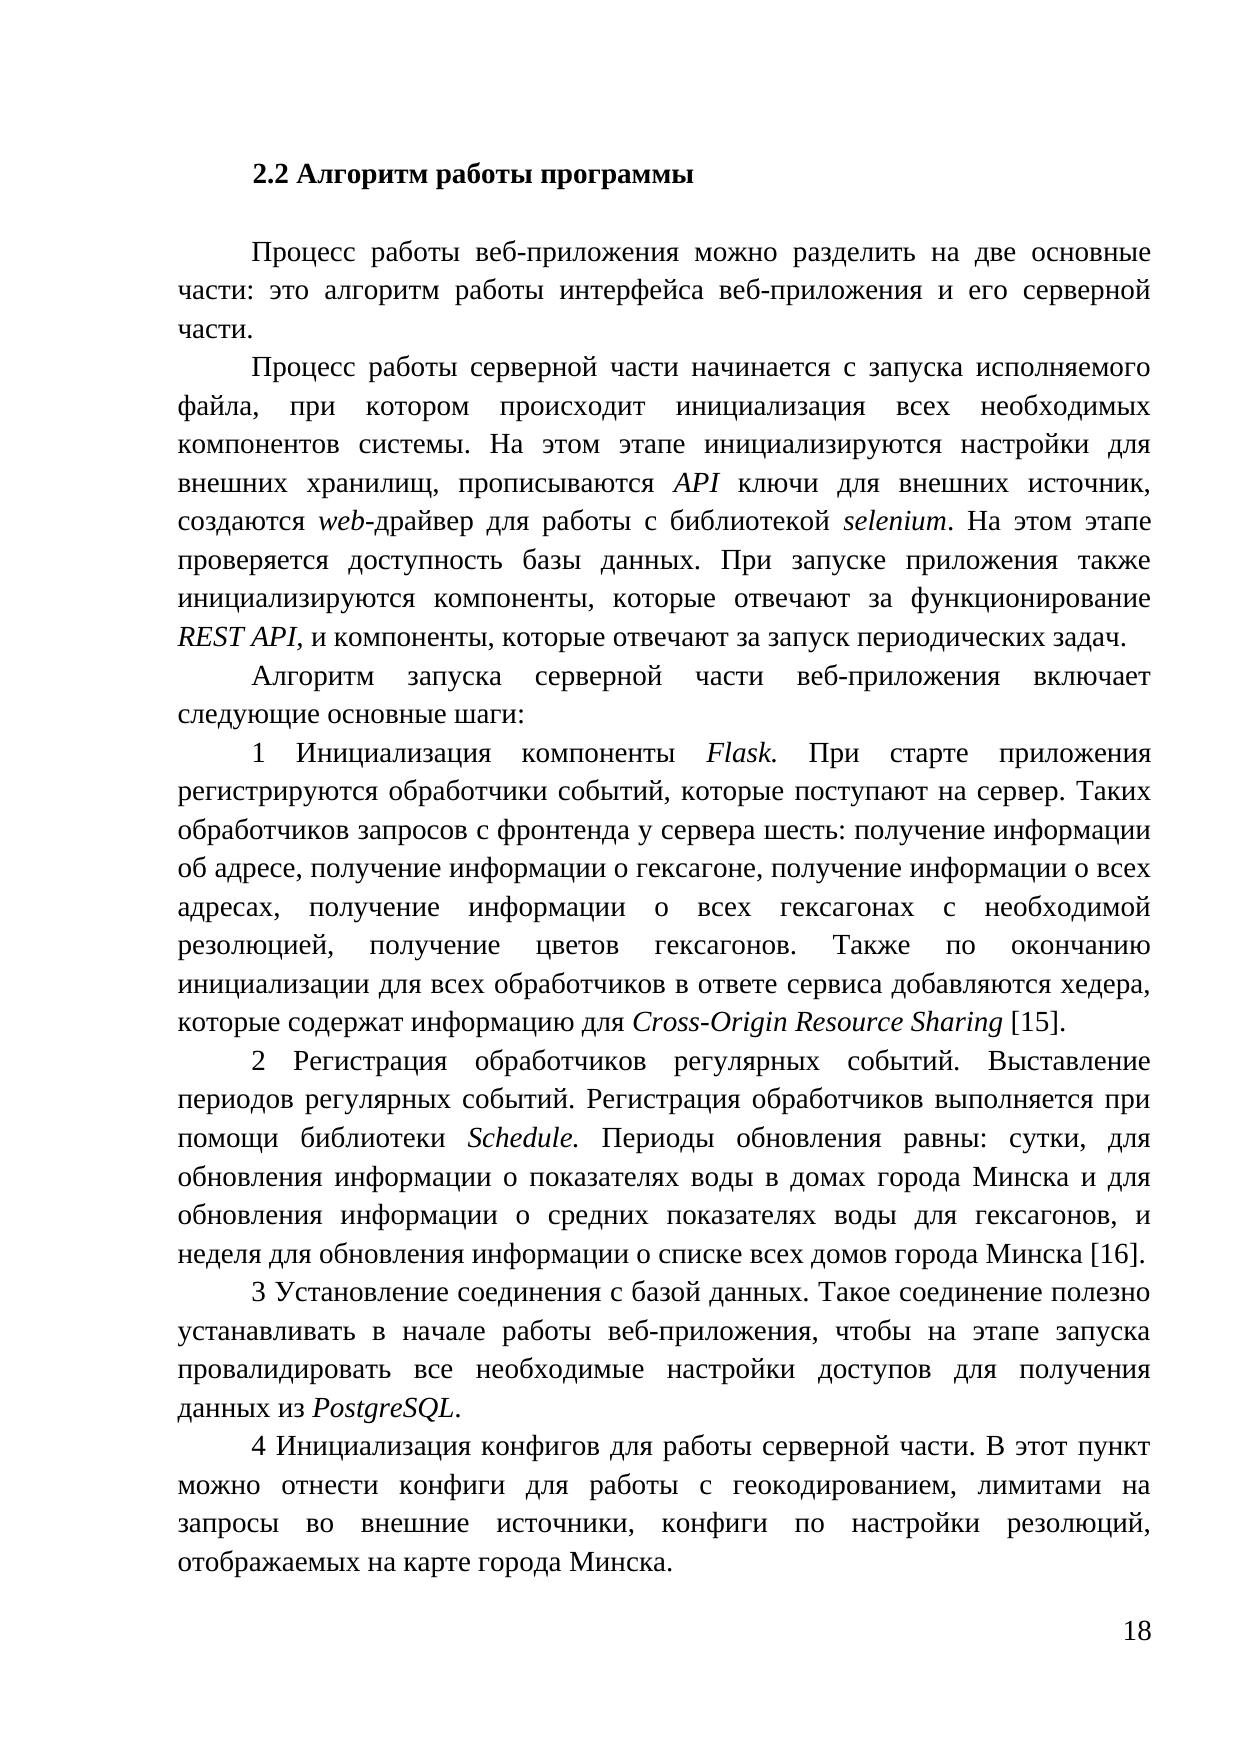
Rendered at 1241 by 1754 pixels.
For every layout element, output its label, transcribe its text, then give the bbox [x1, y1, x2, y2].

subtitle 2.2 Алгоритм работы программы [252, 157, 1152, 190]
text Алгоритм запуска серверной части веб-приложения включает следующие основные шаги: [177, 658, 1152, 730]
text 3 Установление соединения с базой данных. Такое соединение полезно устанавливать в начале работы веб-приложения, чтобы на этапе запуска провалидировать все необходимые настройки доступов для получения данных из PostgreSQL. [177, 1274, 1152, 1423]
text 4 Инициализация конфигов для работы серверной части. В этот пункт можно отнести конфиги для работы с геокодированием, лимитами на запросы во внешние источники, конфиги по настройки резолюций, отображаемых на карте города Минска. [177, 1428, 1152, 1578]
text 2 Регистрация обработчиков регулярных событий. Выставление периодов регулярных событий. Регистрация обработчиков выполняется при помощи библиотеки Schedule. Периоды обновления равны: сутки, для обновления информации о показателях воды в домах города Минска и для обновления информации о средних показателях воды для гексагонов, и неделя для обновления информации о списке всех домов города Минска [16]. [177, 1043, 1152, 1269]
text Процесс работы веб-приложения можно разделить на две основные части: это алгоритм работы интерфейса веб-приложения и его серверной части. [177, 234, 1152, 344]
text 1 Инициализация компоненты Flask. При старте приложения регистрируются обработчики событий, которые поступают на сервер. Таких обработчиков запросов с фронтенда у сервера шесть: получение информации об адресе, получение информации о гексагоне, получение информации о всех адресах, получение информации о всех гексагонах с необходимой резолюцией, получение цветов гексагонов. Также по окончанию инициализации для всех обработчиков в ответе сервиса добавляются хедера, которые содержат информацию для Cross-Origin Resource Sharing [15]. [177, 735, 1152, 1038]
text Процесс работы серверной части начинается с запуска исполняемого файла, при котором происходит инициализация всех необходимых компонентов системы. На этом этапе инициализируются настройки для внешних хранилищ, прописываются API ключи для внешних источник, создаются web-драйвер для работы с библиотекой selenium. На этом этапе проверяется доступность базы данных. При запуске приложения также инициализируются компоненты, которые отвечают за функционирование REST API, и компоненты, которые отвечают за запуск периодических задач. [177, 349, 1152, 653]
